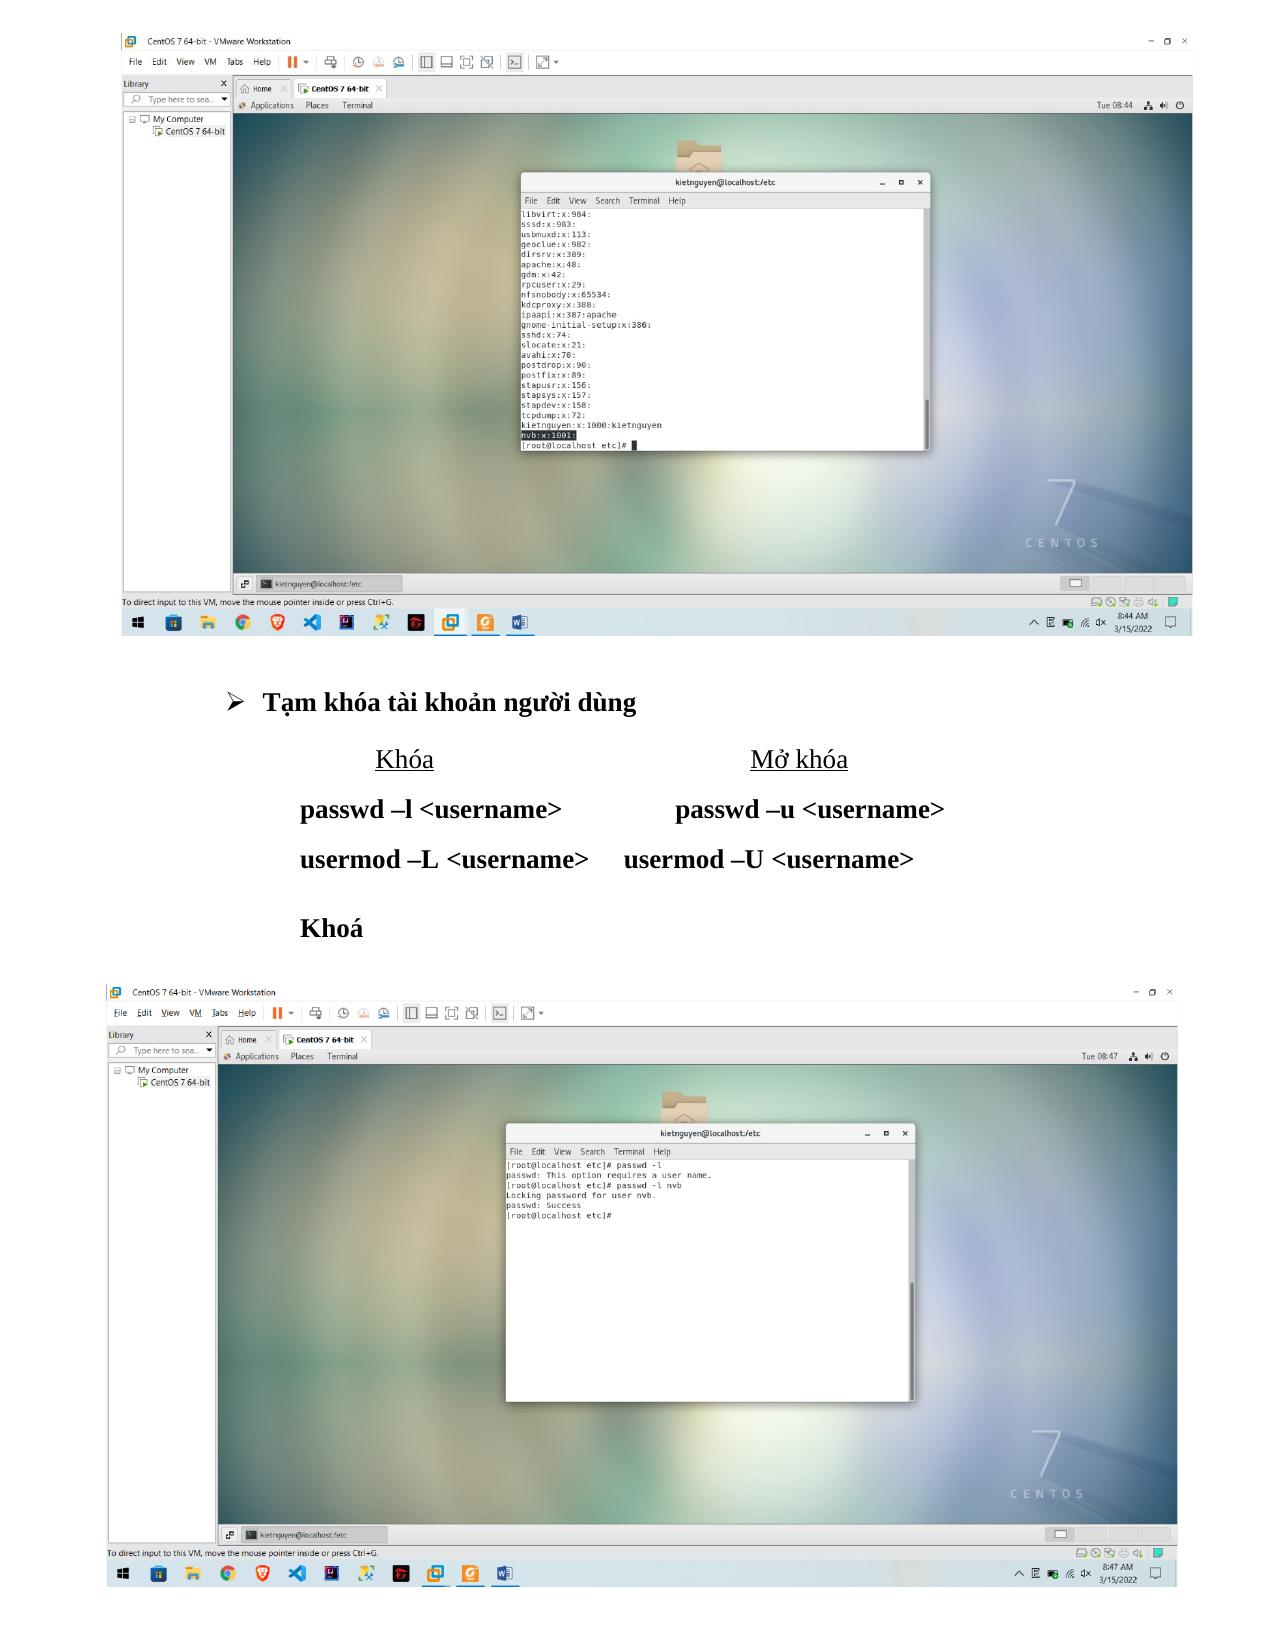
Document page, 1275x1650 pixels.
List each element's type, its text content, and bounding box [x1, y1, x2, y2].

subtitle passwd –l <username> passwd –u <username> usermod –L <username> usermod –U <username> [300, 793, 945, 874]
picture [121, 33, 1193, 636]
picture [106, 984, 1178, 1587]
subtitle Khoá [300, 912, 945, 943]
text Khóa Mở khóa [375, 743, 1210, 774]
subtitle Tạm khóa tài khoản người dùng [225, 686, 1210, 717]
